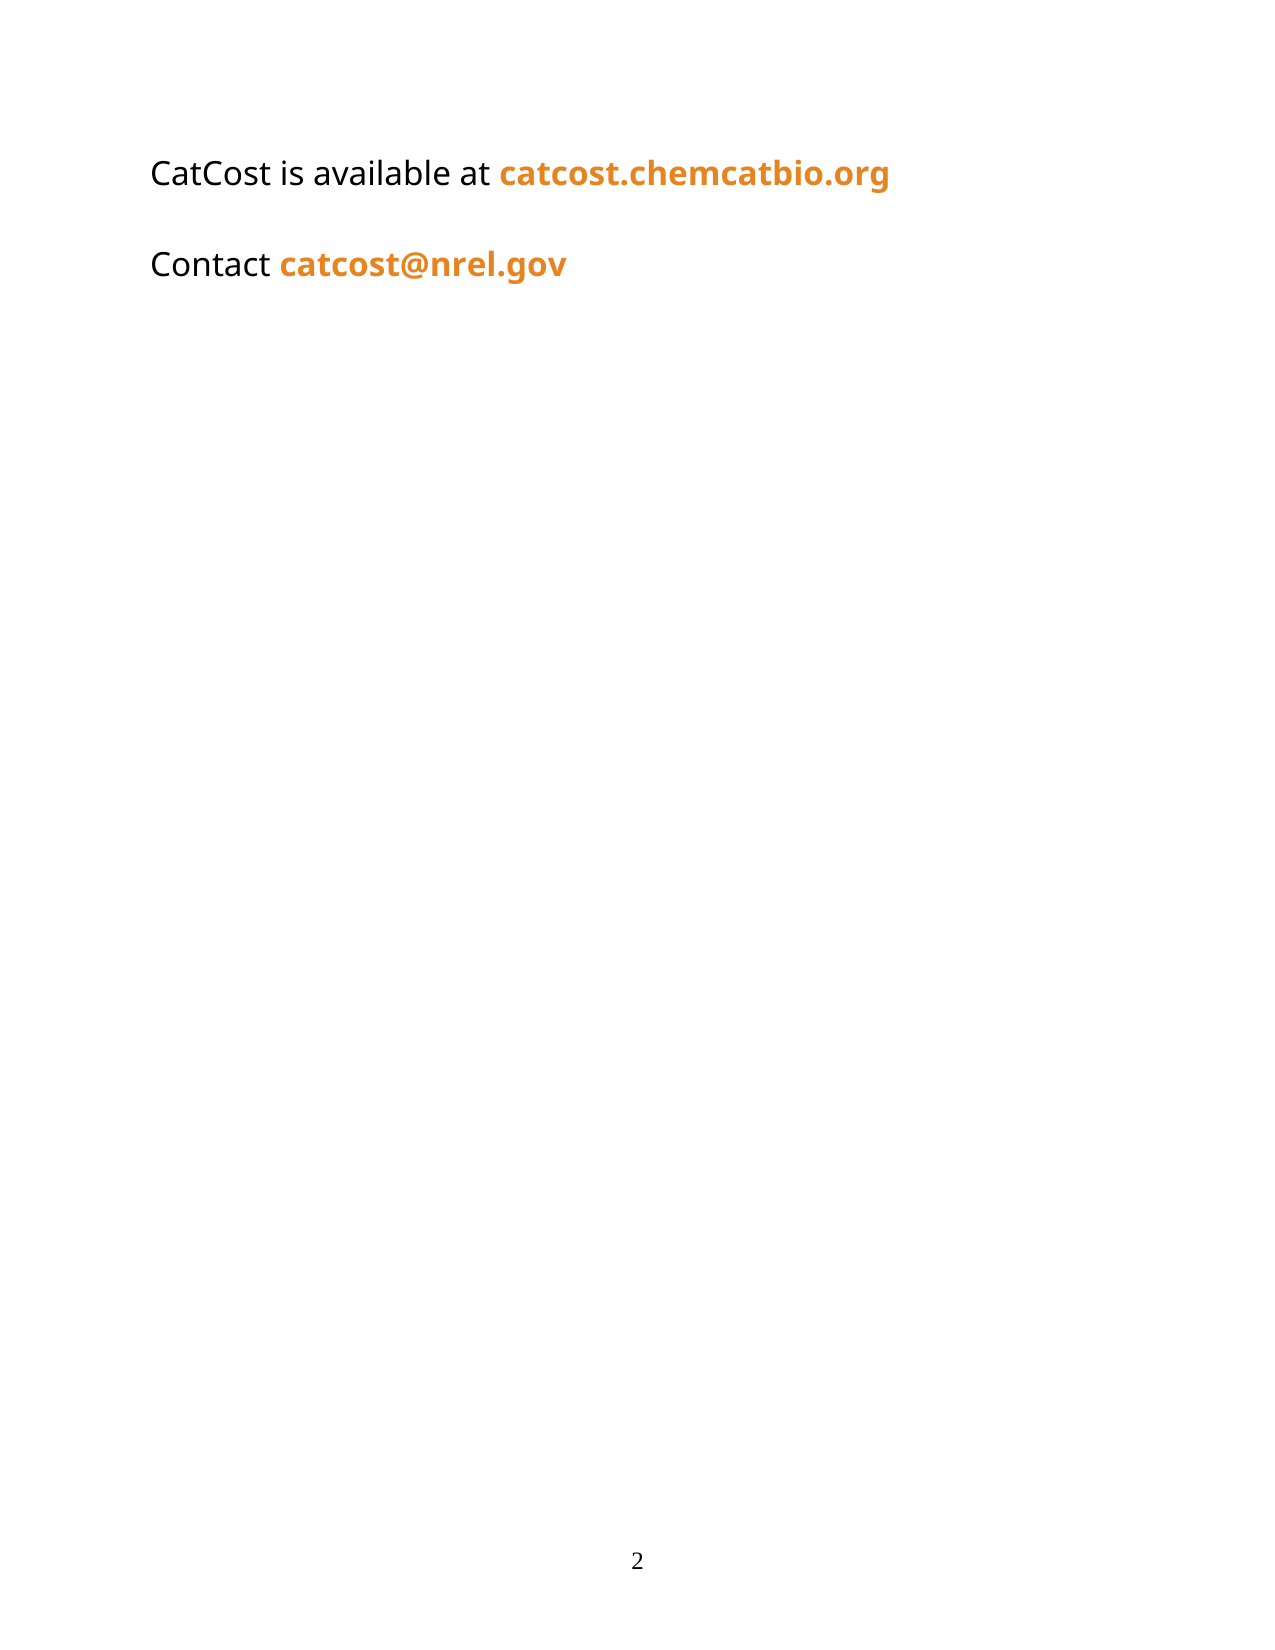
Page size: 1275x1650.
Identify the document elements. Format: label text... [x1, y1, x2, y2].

text CatCost is available at catcost.chemcatbio.org [150, 150, 1125, 195]
text Contact catcost@nrel.gov [150, 241, 1125, 286]
